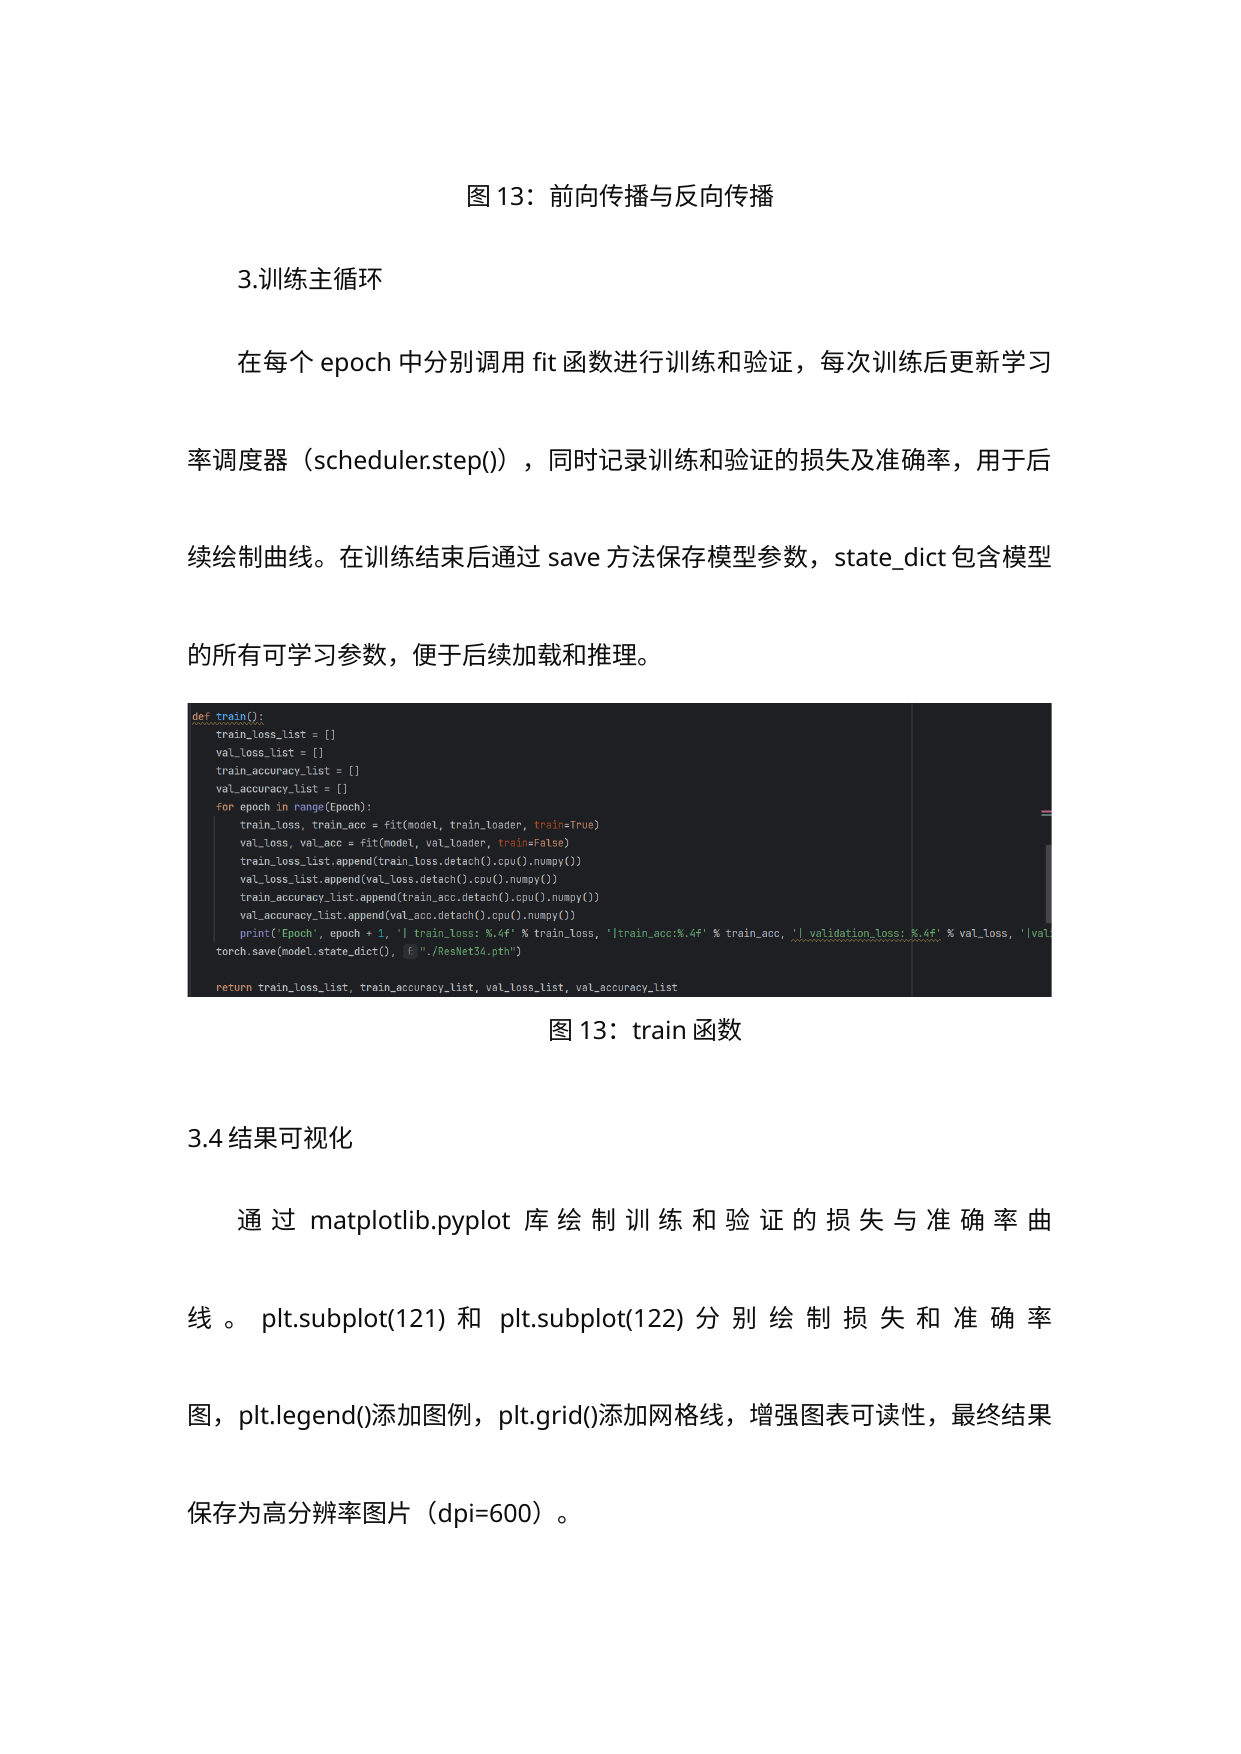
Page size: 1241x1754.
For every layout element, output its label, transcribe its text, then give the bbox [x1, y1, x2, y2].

picture [187, 703, 1052, 997]
text 在每个epoch中分别调用fit函数进行训练和验证，每次训练后更新学习率调度器（scheduler.step()），同时记录训练和验证的损失及准确率，用于后续绘制曲线。在训练结束后通过save方法保存模型参数，state_dict包含模型的所有可学习参数，便于后续加载和推理。 [187, 328, 1053, 686]
text 图13：前向传播与反向传播 [187, 162, 1053, 227]
text 3.训练主循环 [187, 245, 1053, 310]
text 通过matplotlib.pyplot库绘制训练和验证的损失与准确率曲线。plt.subplot(121)和plt.subplot(122)分别绘制损失和准确率图，plt.legend()添加图例，plt.grid()添加网格线，增强图表可读性，最终结果保存为高分辨率图片（dpi=600）。 [187, 1186, 1053, 1544]
subtitle 3.4结果可视化 [187, 1104, 1053, 1169]
text 图13：train函数 [187, 996, 1053, 1061]
